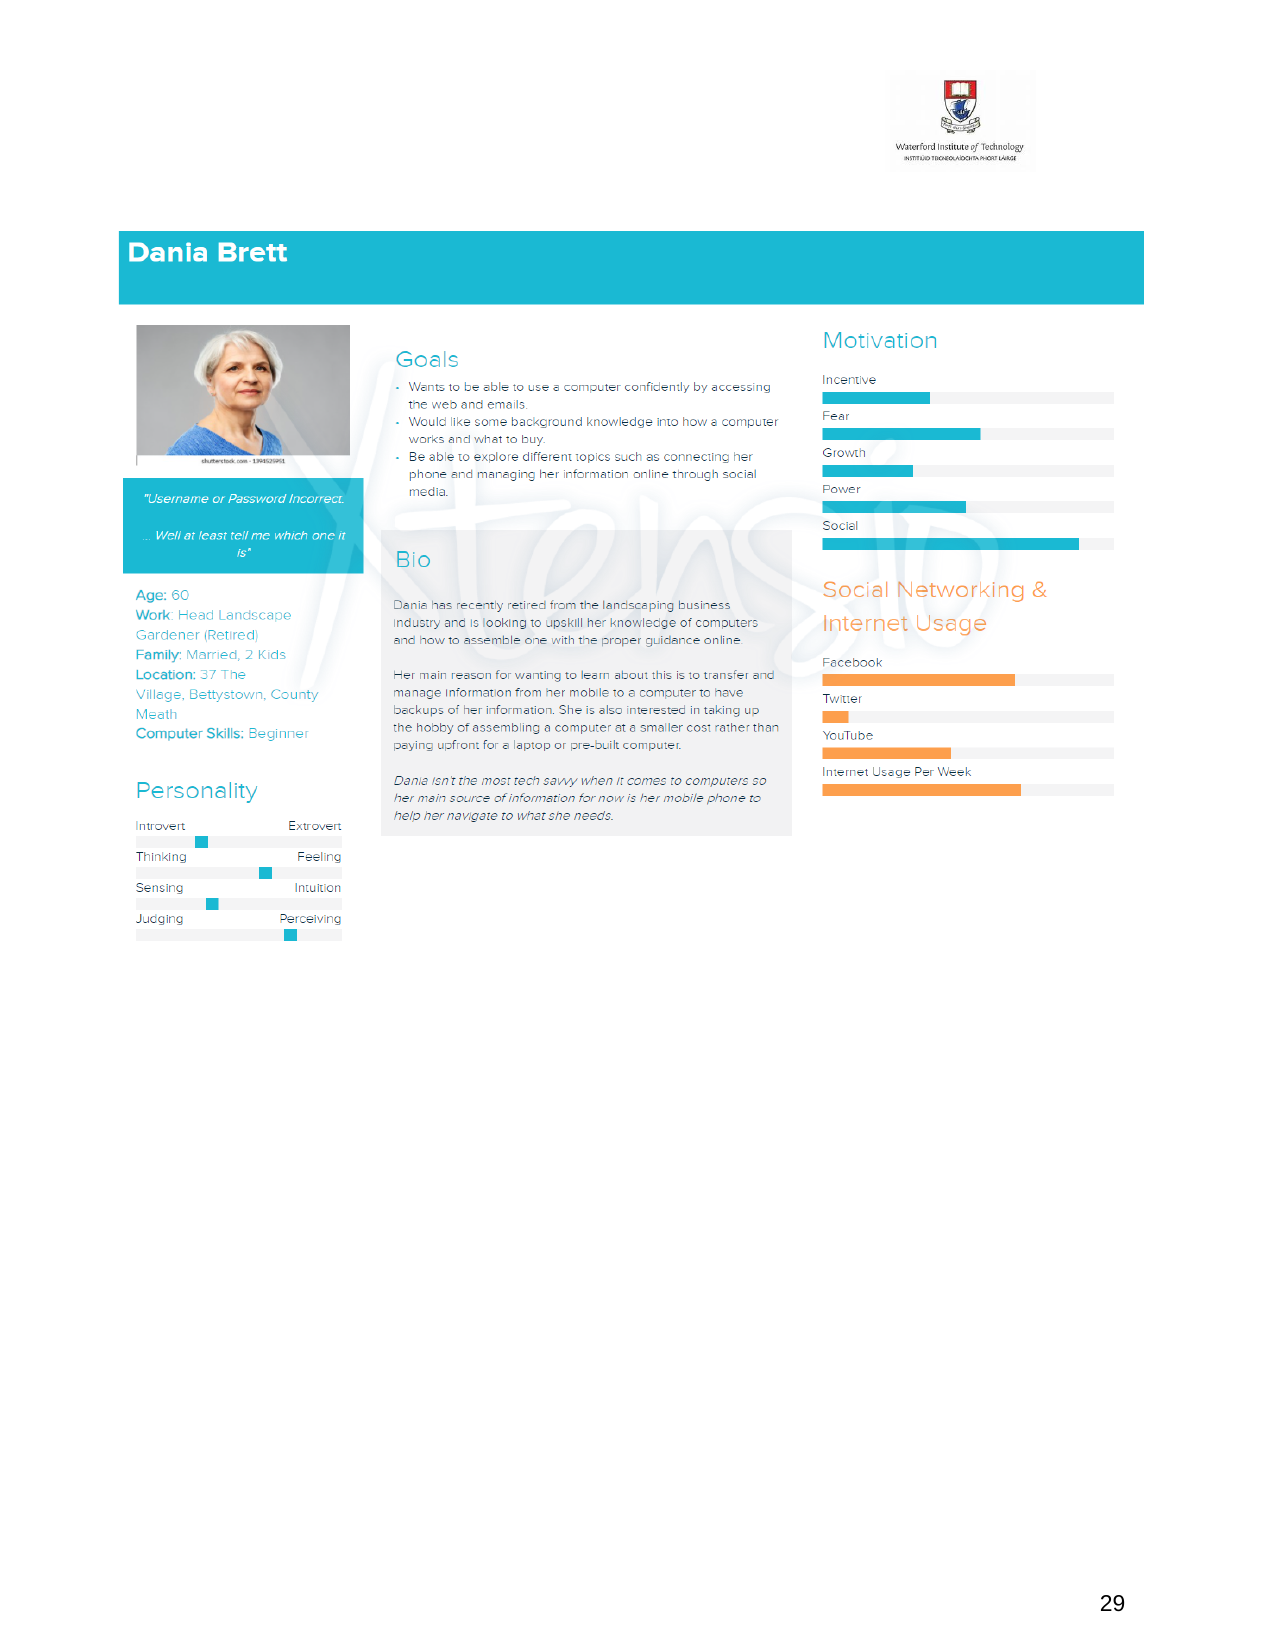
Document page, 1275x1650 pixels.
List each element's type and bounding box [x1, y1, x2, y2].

picture [118, 231, 1144, 955]
picture [885, 70, 1037, 172]
